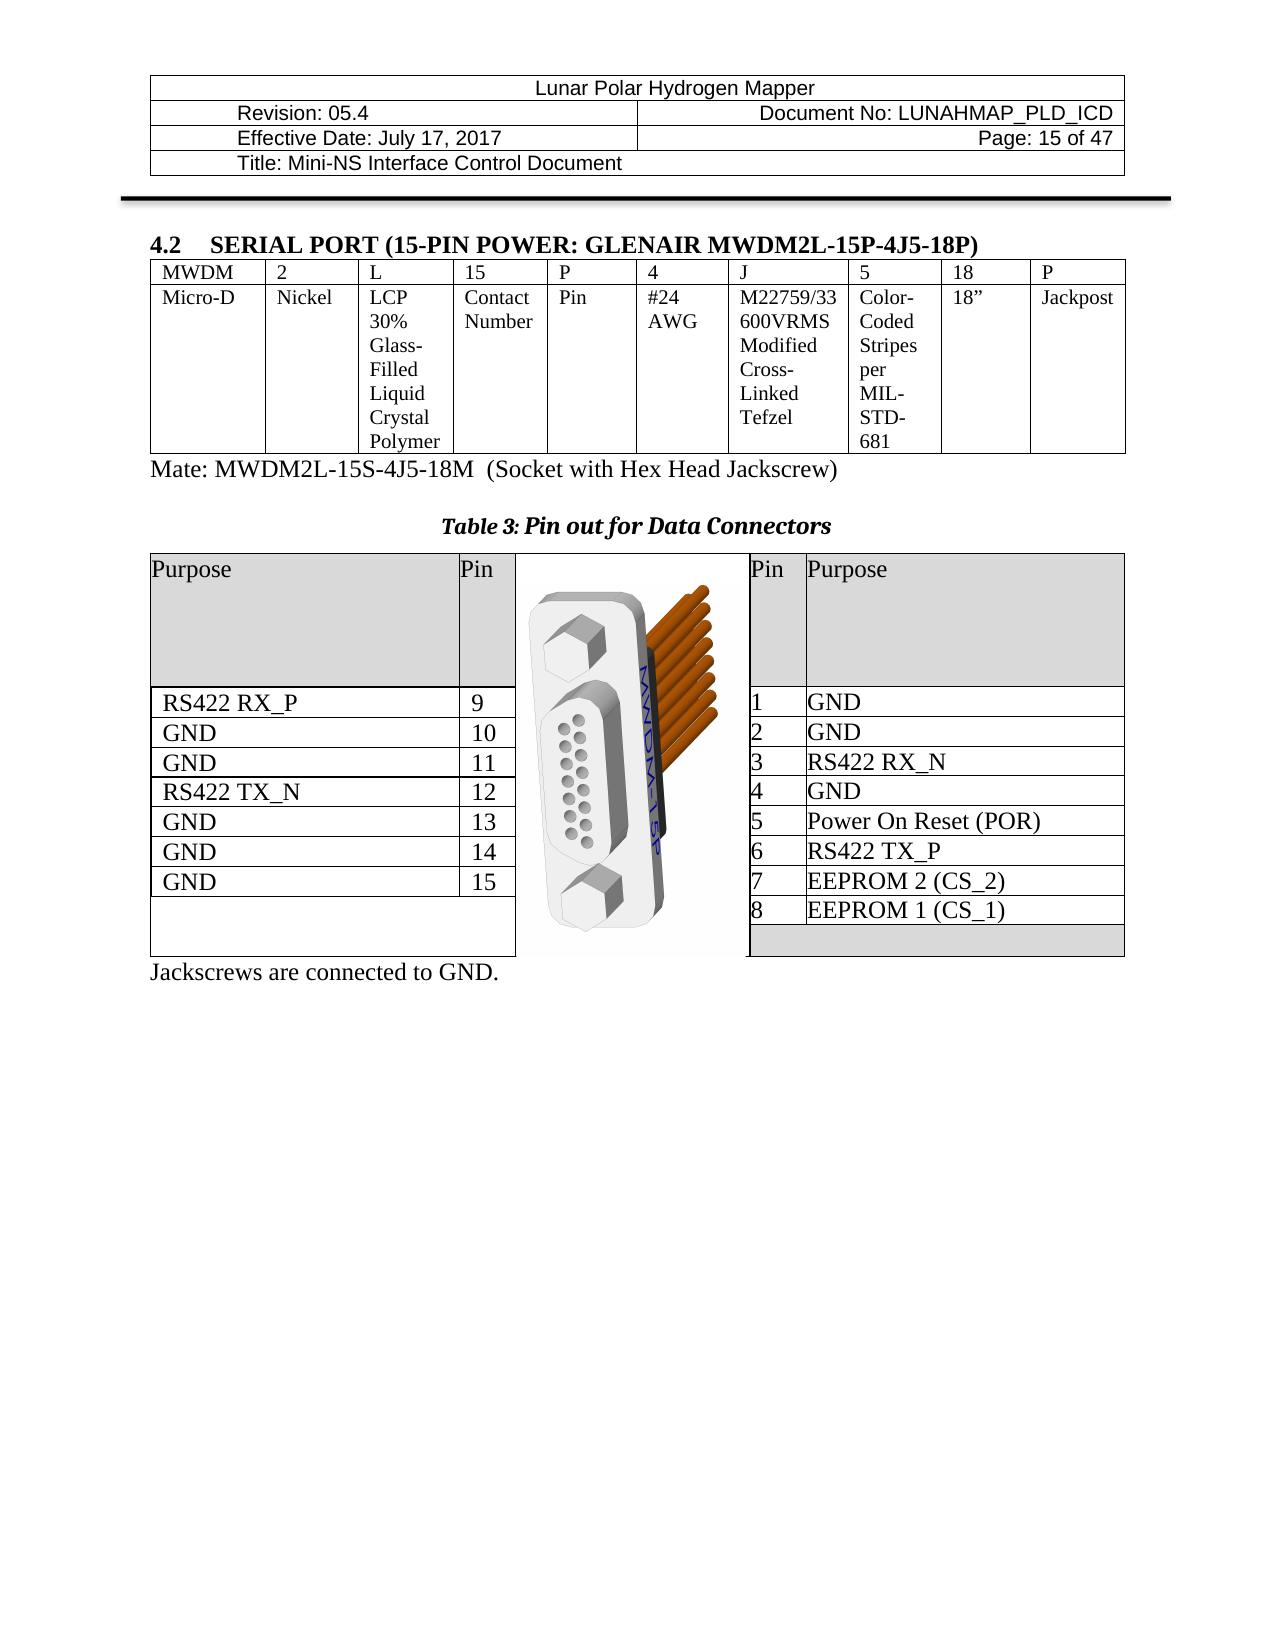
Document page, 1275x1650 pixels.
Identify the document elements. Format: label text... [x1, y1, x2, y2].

table_cell [460, 837, 515, 866]
table_header Purpose [151, 554, 459, 686]
table_header J [729, 260, 848, 284]
table_header 2 [266, 260, 358, 284]
table_cell [152, 688, 459, 717]
table_header MWDM [151, 260, 265, 284]
table_cell EEPROM 1 (CS_1) [807, 896, 1124, 924]
table_cell GND [807, 717, 1124, 746]
table_cell [460, 748, 515, 776]
table_cell Contact Number [454, 285, 547, 453]
table_cell Power On Reset (POR) [807, 806, 1124, 835]
table_cell Color-Coded Stripes per MIL-STD-681 [849, 285, 941, 453]
table_header Pin [751, 554, 806, 686]
subtitle serial port (15-pin Power: GlenAir MWDM2L-15P-4J5-18P) [150, 230, 1125, 258]
table_cell [151, 897, 515, 956]
table_cell 1 [751, 687, 806, 716]
text Jackscrews are connected to GND. [150, 957, 1125, 986]
table_header [516, 554, 749, 956]
table_cell 4 [751, 776, 806, 805]
table_header Pin [460, 554, 515, 686]
table_cell Micro-D [151, 285, 265, 453]
table_cell Nickel [266, 285, 358, 453]
table_header Purpose [807, 554, 1124, 686]
table_header P [548, 260, 636, 284]
picture [516, 582, 746, 957]
table_cell [152, 807, 459, 836]
table_header L [359, 260, 453, 284]
table_header 4 [637, 260, 728, 284]
table_cell [460, 688, 515, 717]
table_cell 8 [751, 896, 806, 924]
table_cell M22759/33 600VRMS Modified Cross-Linked Tefzel [729, 285, 848, 453]
table_cell Jackpost [1031, 285, 1125, 453]
table_cell [152, 837, 459, 866]
table_cell RS422 RX_N [807, 747, 1124, 775]
table_cell 3 [751, 747, 806, 775]
table_header 5 [849, 260, 941, 284]
table_cell 7 [751, 866, 806, 894]
table_cell [152, 748, 459, 776]
table_cell [460, 867, 515, 896]
table_cell [460, 807, 515, 836]
table_cell GND [807, 776, 1124, 805]
table_cell LCP 30% Glass-Filled Liquid Crystal Polymer [359, 285, 453, 453]
table_cell 18” [942, 285, 1030, 453]
table_cell [152, 778, 459, 806]
table_header P [1031, 260, 1125, 284]
table_cell [460, 778, 515, 806]
table_cell [152, 867, 459, 896]
table_header 18 [942, 260, 1030, 284]
table_cell 5 [751, 806, 806, 835]
table_cell 6 [751, 836, 806, 865]
table_cell #24 AWG [637, 285, 728, 453]
table_cell [751, 925, 1124, 956]
table_cell RS422 TX_P [807, 836, 1124, 865]
table_cell EEPROM 2 (CS_2) [807, 866, 1124, 894]
table_header 15 [454, 260, 547, 284]
table_cell GND [807, 687, 1124, 716]
text Mate: MWDM2L-15S-4J5-18M (Socket with Hex Head Jackscrew) [150, 454, 1125, 483]
table_cell Pin [548, 285, 636, 453]
table_cell [152, 718, 459, 747]
table_cell [460, 718, 515, 747]
table_cell 2 [751, 717, 806, 746]
